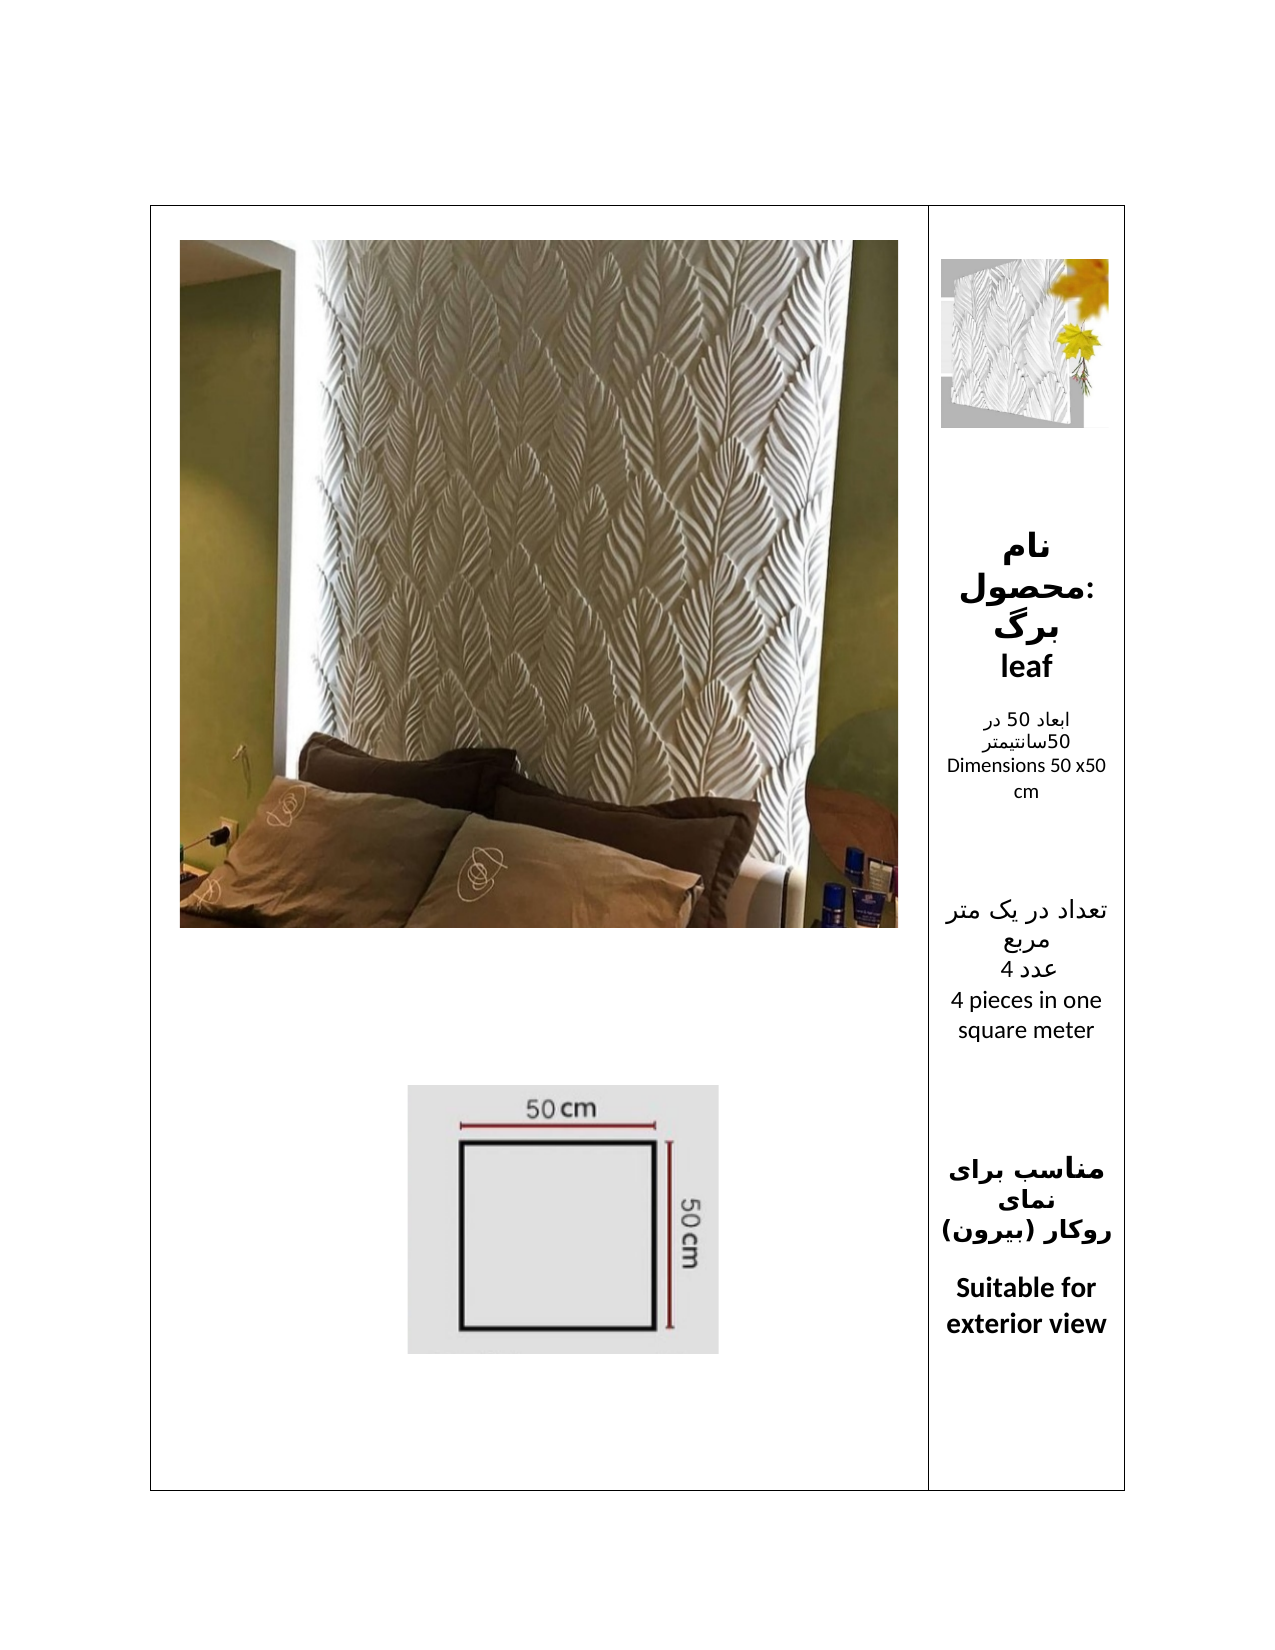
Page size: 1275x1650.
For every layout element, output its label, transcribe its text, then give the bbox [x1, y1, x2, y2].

table_header نام محصول: برگ leaf ابعاد 50 در50سانتیمتر Dimensions 50 x50 cm تعداد در یک متر مربع 4 عدد 4 pieces in one square meter مناسب برای نمای روکار (بیرون) Suitable for exterior view [929, 206, 1124, 1490]
table_header [151, 206, 928, 1490]
picture [941, 259, 1109, 428]
picture [179, 240, 898, 927]
